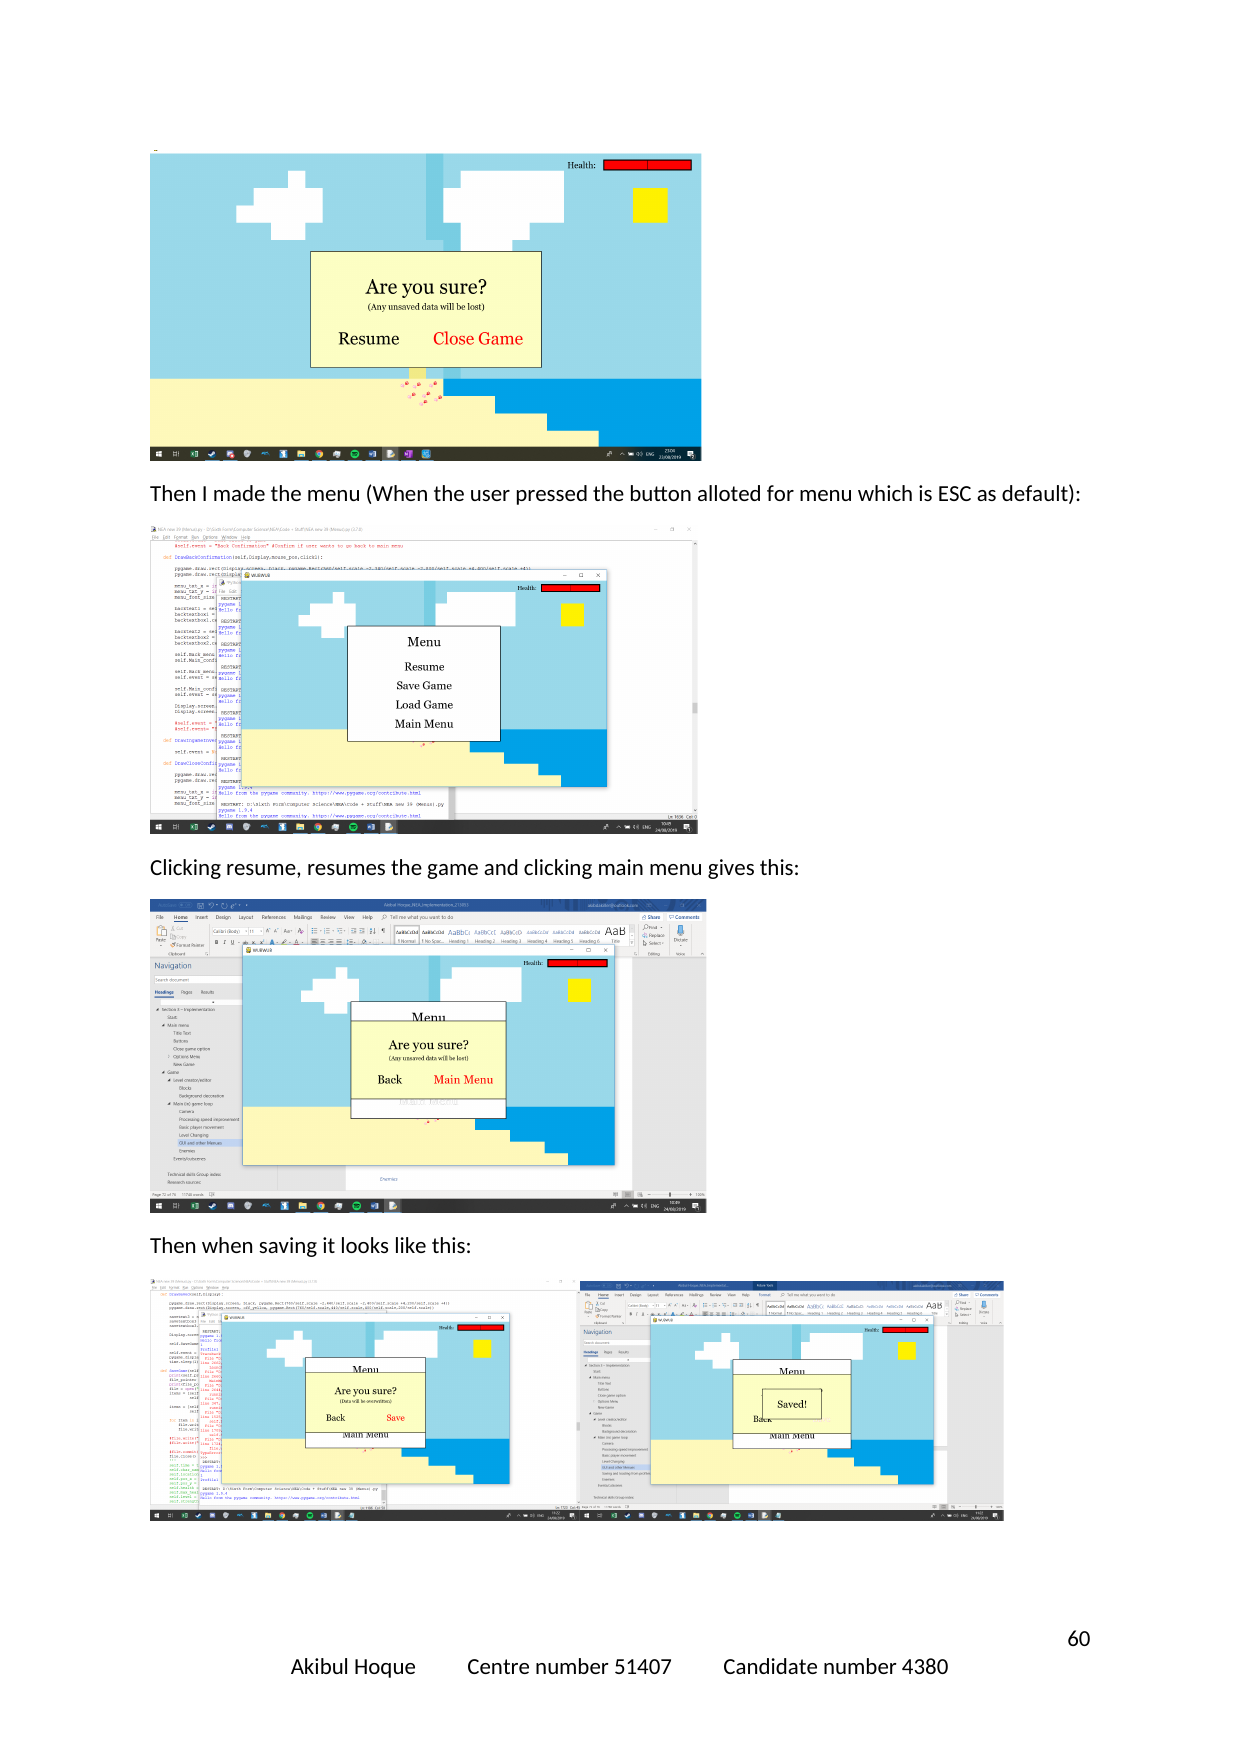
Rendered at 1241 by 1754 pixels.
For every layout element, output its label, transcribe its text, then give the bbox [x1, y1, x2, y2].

text Clicking resume, resumes the game and clicking main menu gives this: [150, 853, 1090, 881]
picture [150, 150, 702, 461]
picture [150, 525, 698, 834]
text Then I made the menu (When the user pressed the button alloted for menu which is ESC as default): [150, 479, 1090, 507]
picture [150, 1278, 1004, 1521]
picture [150, 899, 707, 1213]
text Then when saving it looks like this: [150, 1231, 1090, 1259]
picture [688, 452, 695, 459]
